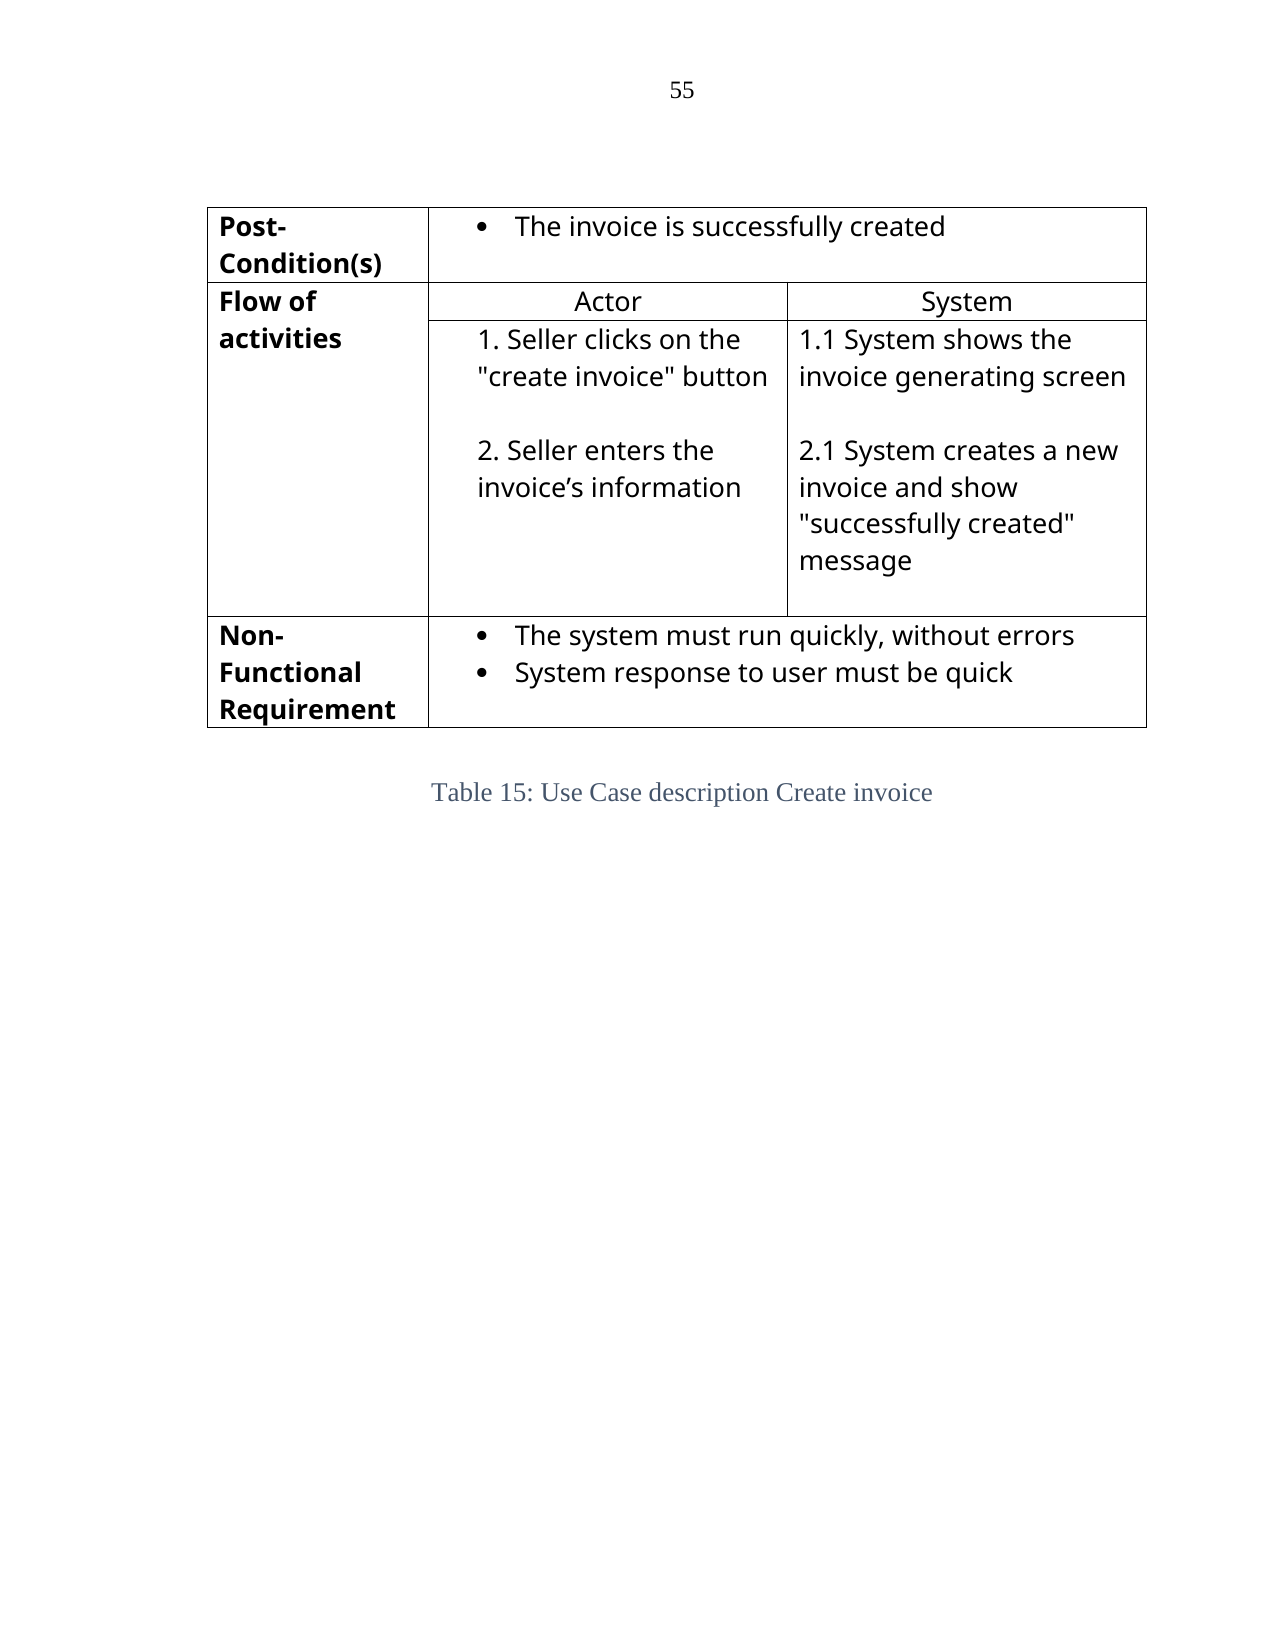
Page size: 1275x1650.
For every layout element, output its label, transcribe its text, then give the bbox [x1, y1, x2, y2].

table_cell System [788, 283, 1146, 319]
table_cell Flow of activities [208, 283, 428, 616]
table_cell Post-Condition(s) [208, 208, 428, 282]
table_cell Non-Functional Requirement [208, 617, 428, 727]
text Table 15: Use Case description Create invoice [207, 776, 1157, 807]
table_cell The invoice is successfully created [429, 208, 1146, 282]
table_cell 1.1 System shows the invoice generating screen 2.1 System creates a new invoice and show "successfully created" message [788, 321, 1146, 616]
table_cell The system must run quickly, without errors System response to user must be quick [429, 617, 1146, 727]
table_cell Actor [429, 283, 787, 319]
table_cell 1. Seller clicks on the "create invoice" button 2. Seller enters the invoice’s information [429, 321, 787, 616]
